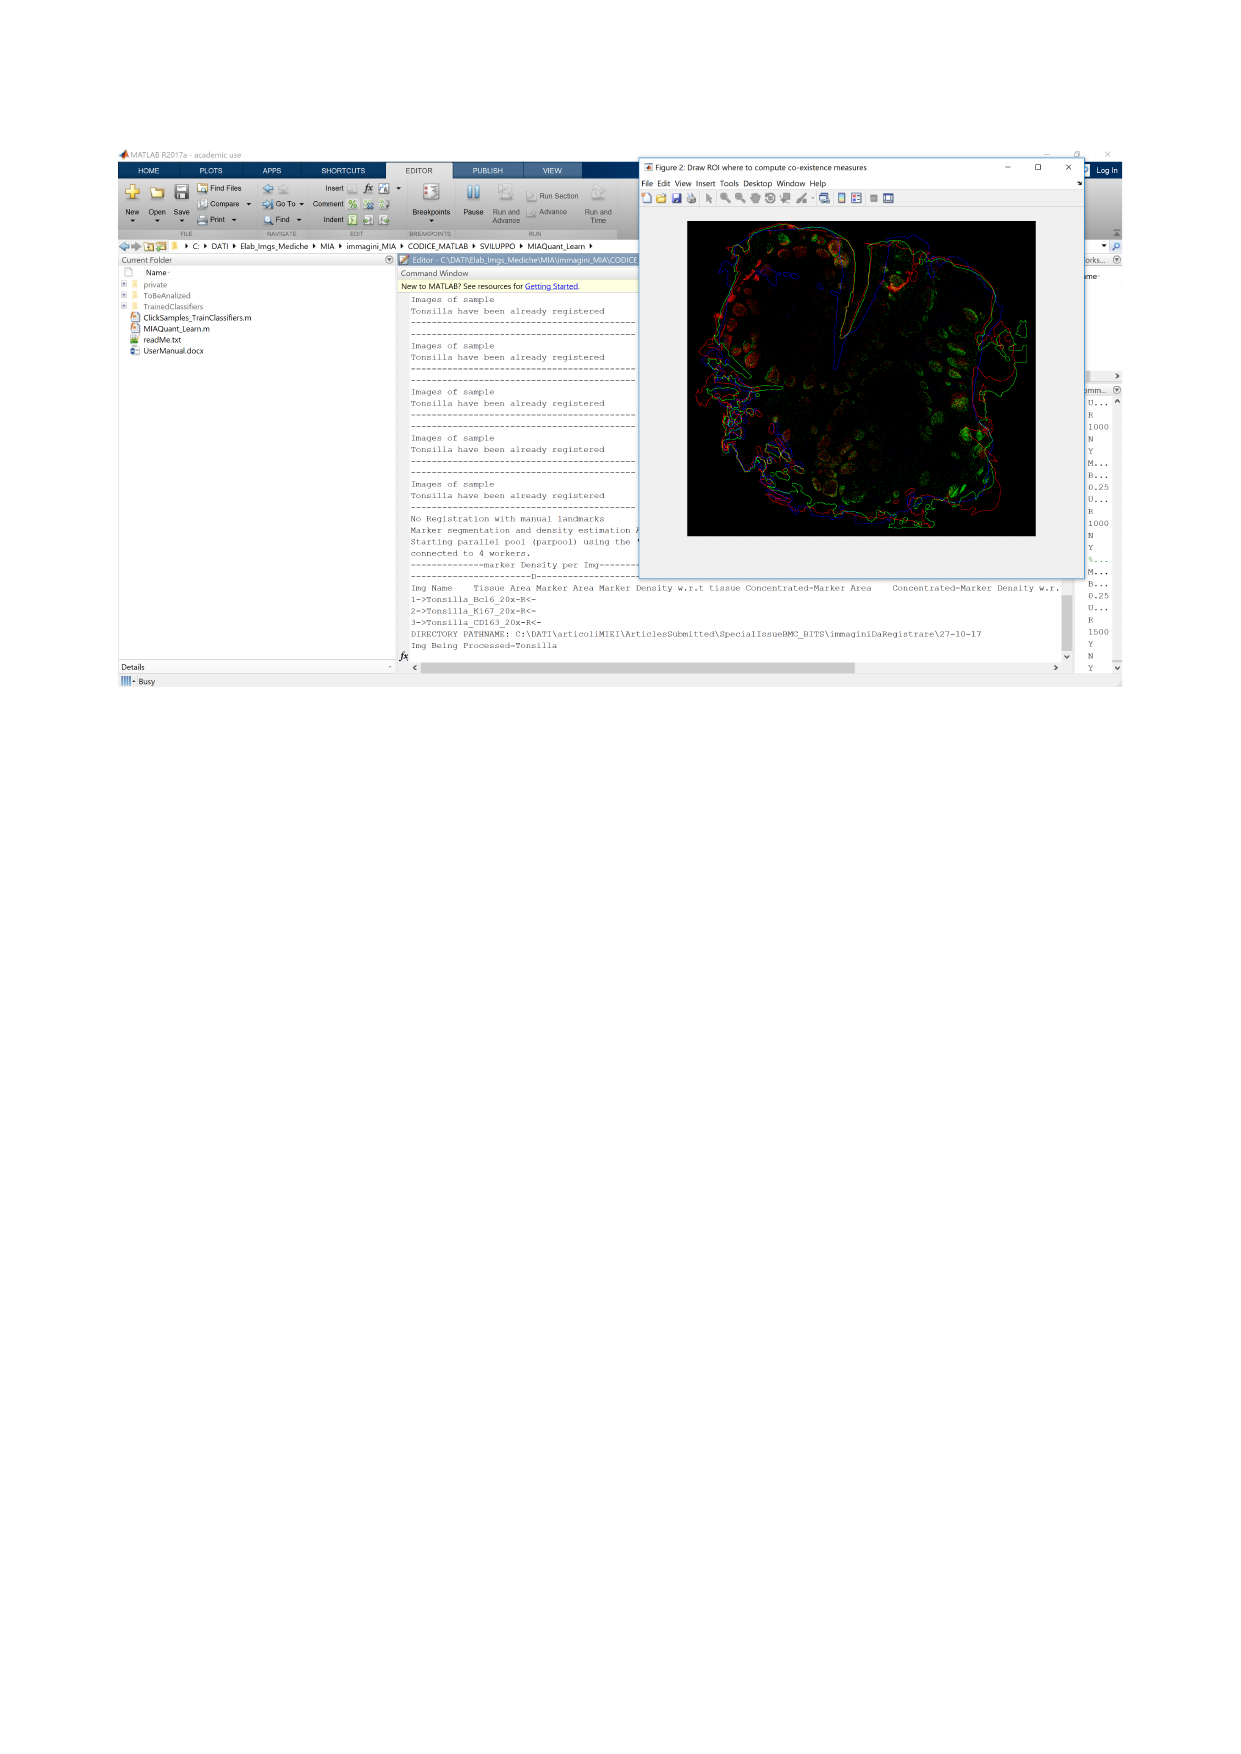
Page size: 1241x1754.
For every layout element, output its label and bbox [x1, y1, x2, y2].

picture [118, 147, 1123, 687]
